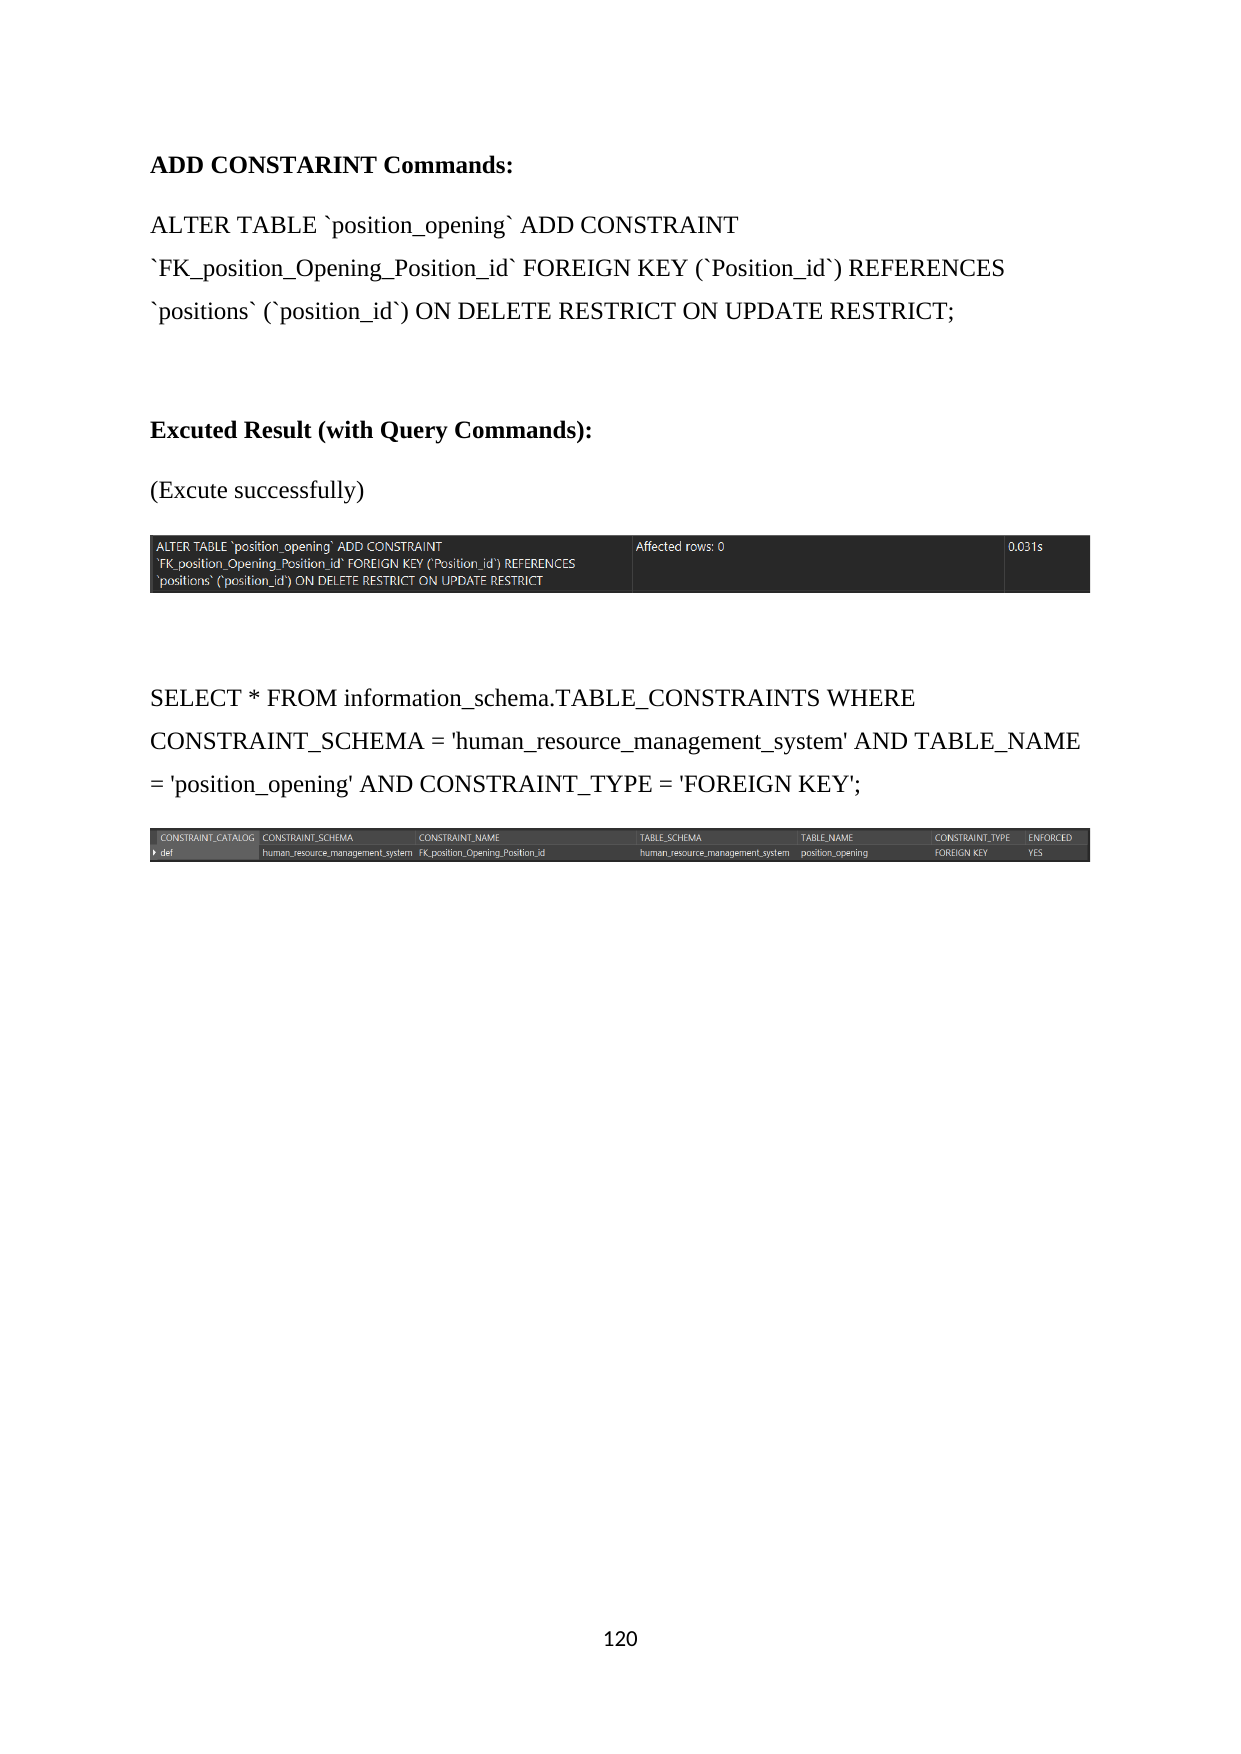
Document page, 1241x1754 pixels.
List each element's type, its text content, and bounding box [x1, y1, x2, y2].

text ADD CONSTARINT Commands: [150, 150, 1090, 179]
text ALTER TABLE `position_opening` ADD CONSTRAINT `FK_position_Opening_Position_id` FOREIGN KEY (`Position_id`) REFERENCES `positions` (`position_id`) ON DELETE RESTRICT ON UPDATE RESTRICT; [150, 210, 1090, 325]
text Excuted Result (with Query Commands): [150, 416, 1090, 444]
text SELECT * FROM information_schema.TABLE_CONSTRAINTS WHERE CONSTRAINT_SCHEMA = 'human_resource_management_system' AND TABLE_NAME = 'position_opening' AND CONSTRAINT_TYPE = 'FOREIGN KEY'; [150, 683, 1090, 798]
text (Excute successfully) [150, 475, 1090, 504]
picture [150, 535, 1091, 593]
picture [150, 828, 1091, 862]
